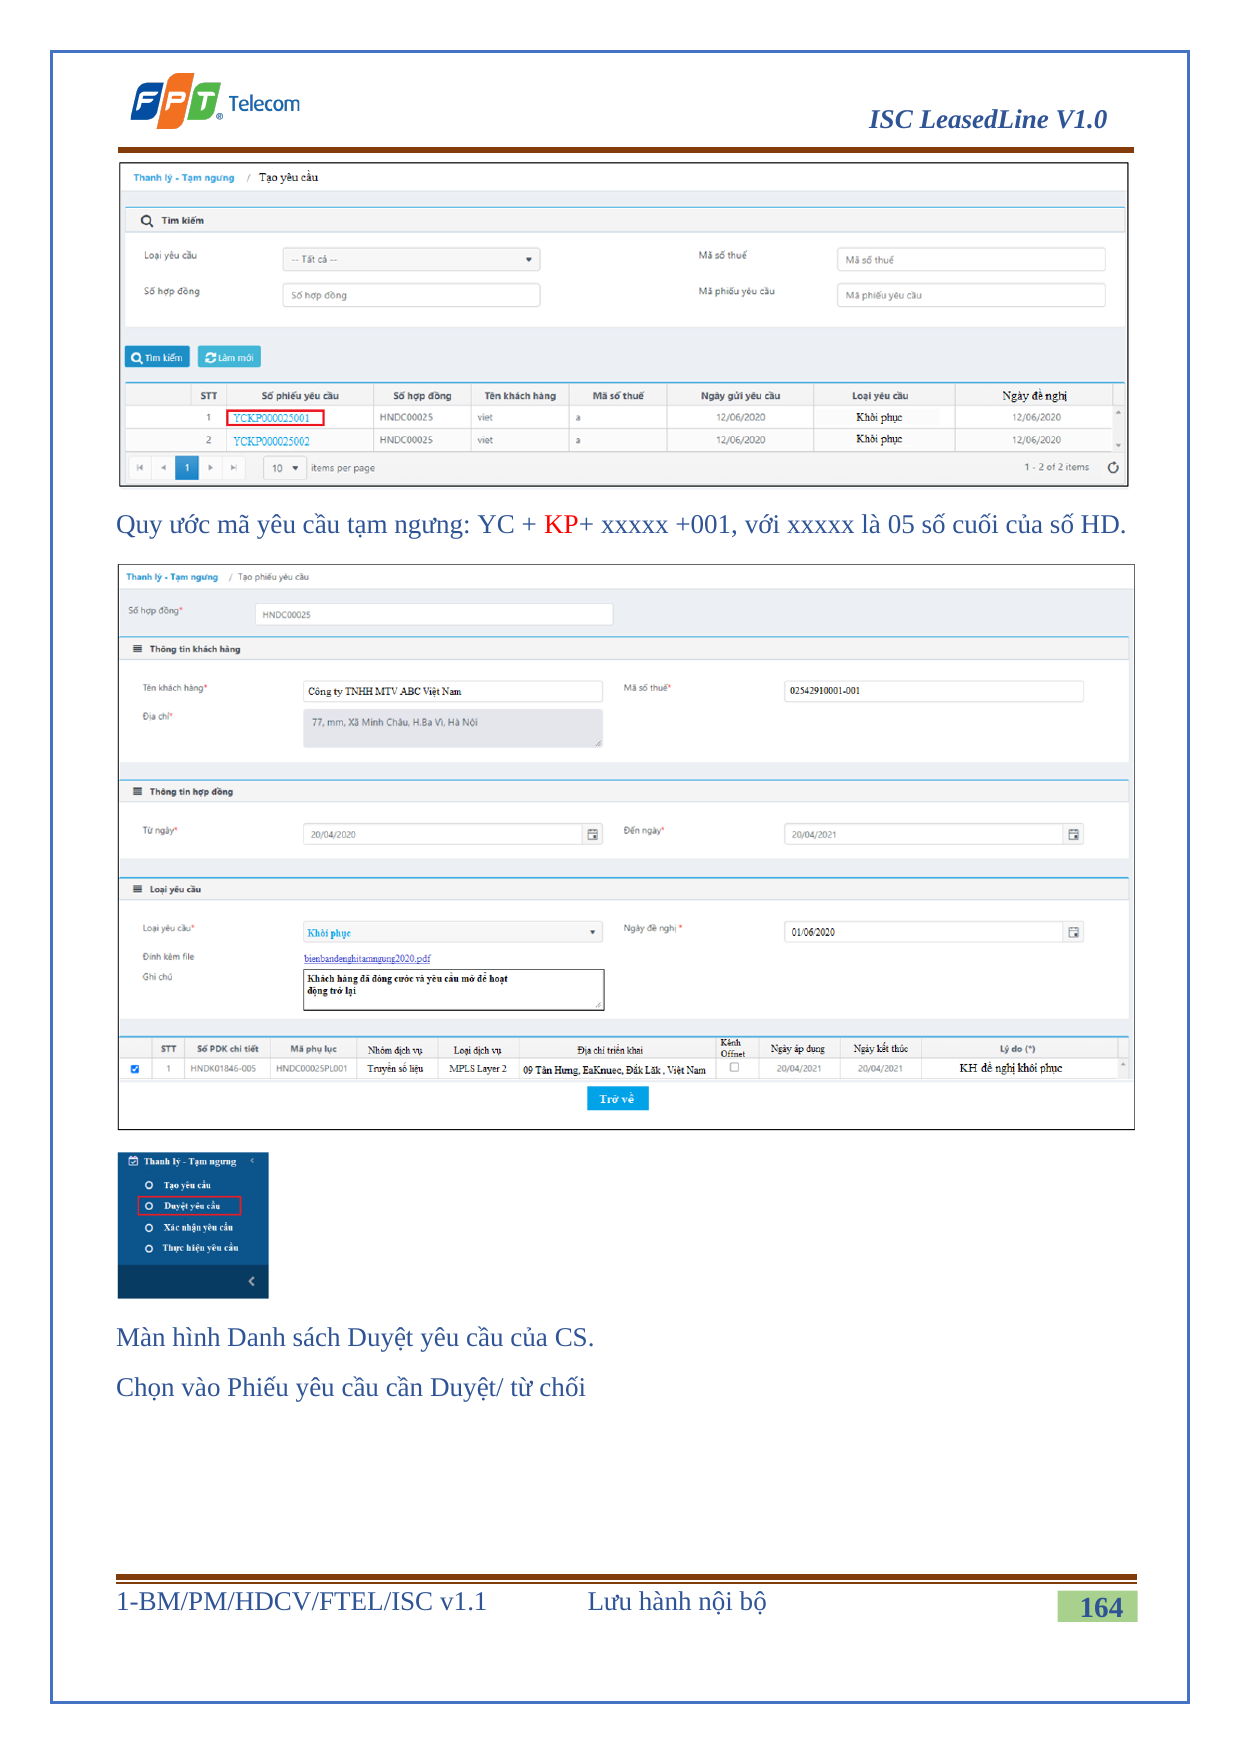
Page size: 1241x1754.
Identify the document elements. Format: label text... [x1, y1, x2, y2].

text Chọn vào Phiếu yêu cầu cần Duyệt/ từ chối [116, 1371, 1137, 1402]
picture [115, 159, 1136, 490]
picture [130, 73, 300, 129]
picture [115, 1150, 273, 1302]
text Quy ước mã yêu cầu tạm ngưng: YC + KP+ xxxxx +001, với xxxxx là 05 số cuối của số HD. [116, 508, 1137, 540]
text Màn hình Danh sách Duyệt yêu cầu của CS. [116, 1321, 1137, 1352]
picture [115, 558, 1137, 1132]
